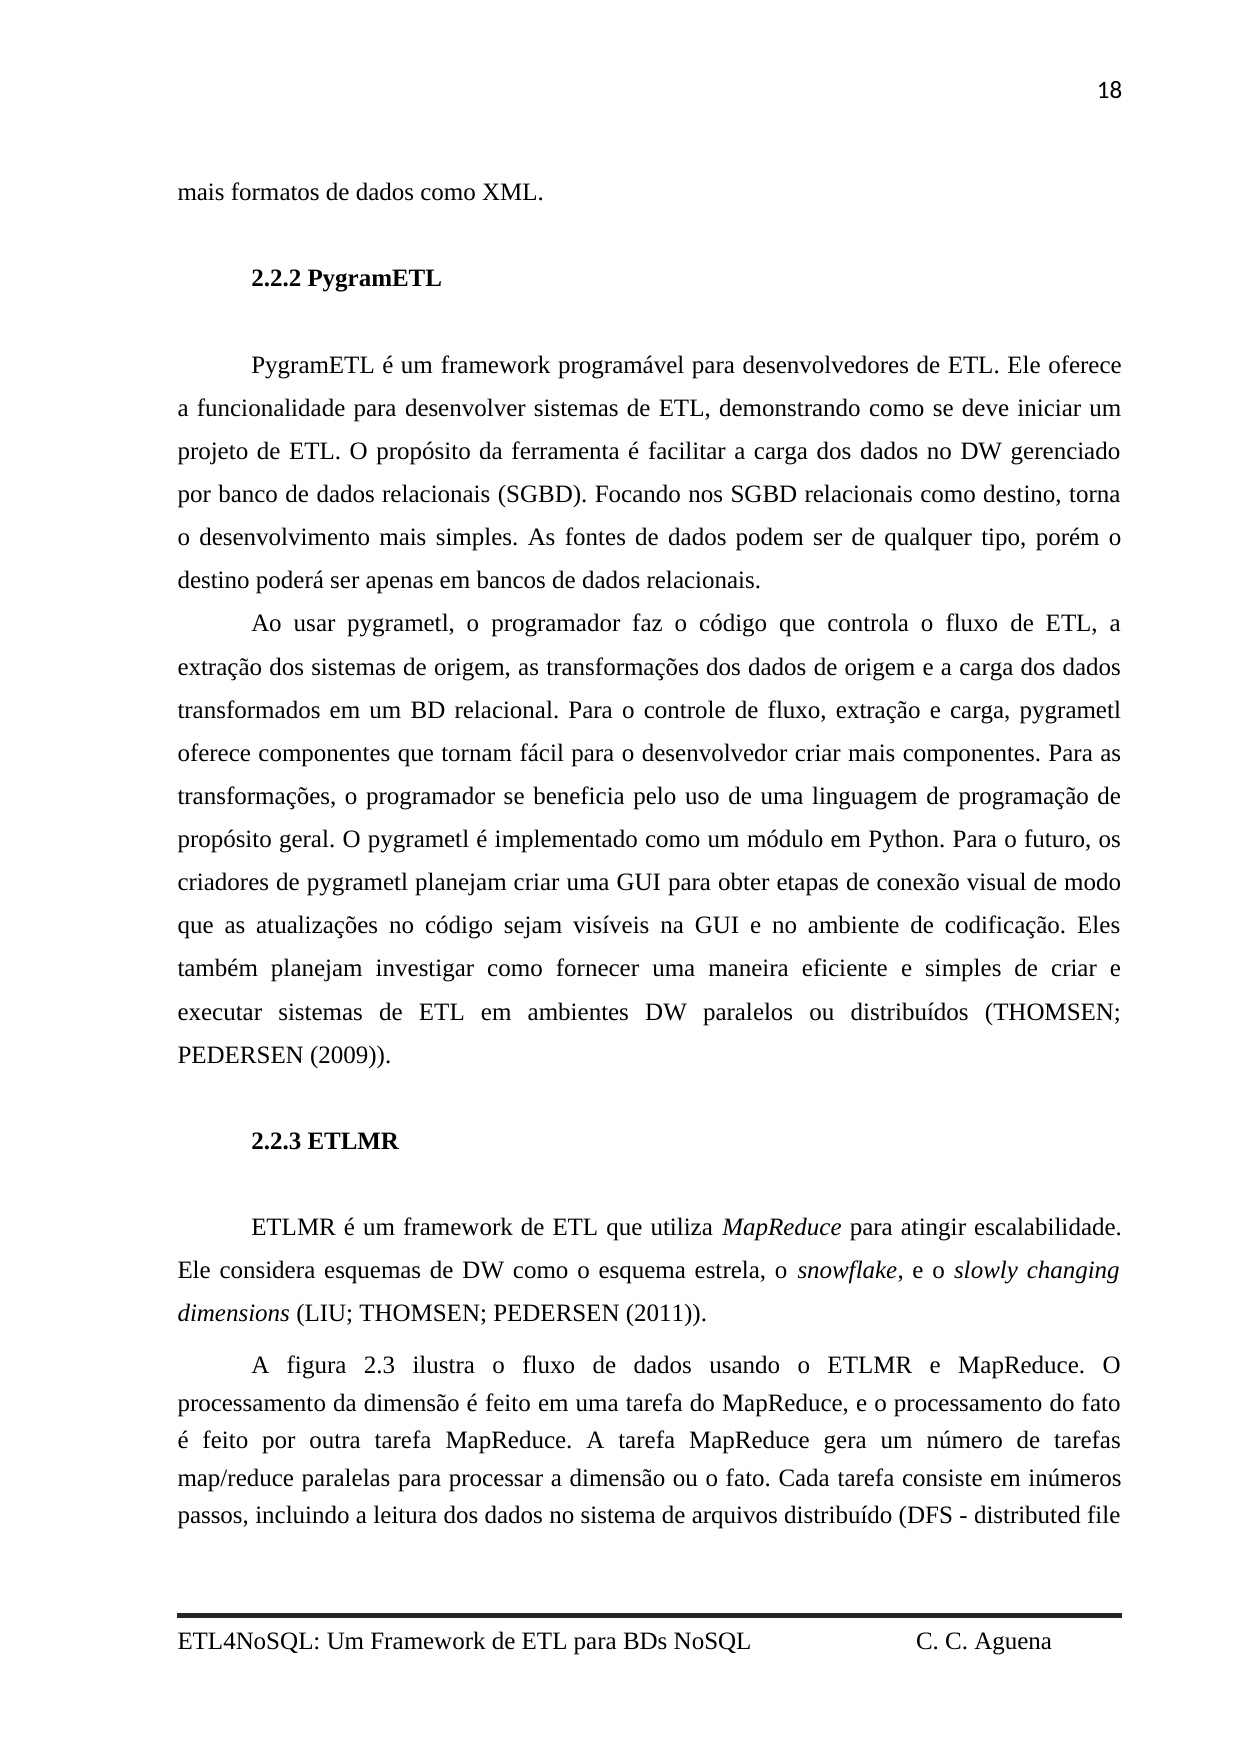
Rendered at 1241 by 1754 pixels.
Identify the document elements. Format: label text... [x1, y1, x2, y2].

text 2.2.3 ETLMR [177, 1126, 1122, 1155]
text Ao usar pygrametl, o programador faz o código que controla o fluxo de ETL, a extração dos sistemas de origem, as transformações dos dados de origem e a carga dos dados transformados em um BD relacional. Para o controle de fluxo, extração e carga, pygrametl oferece componentes que tornam fácil para o desenvolvedor criar mais componentes. Para as transformações, o programador se beneficia pelo uso de uma linguagem de programação de propósito geral. O pygrametl é implementado como um módulo em Python. Para o futuro, os criadores de pygrametl planejam criar uma GUI para obter etapas de conexão visual de modo que as atualizações no código sejam visíveis na GUI e no ambiente de codificação. Eles também planejam investigar como fornecer uma maneira eficiente e simples de criar e executar sistemas de ETL em ambientes DW paralelos ou distribuídos (THOMSEN; PEDERSEN (2009)). [177, 608, 1122, 1068]
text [177, 1342, 1122, 1529]
text PygramETL é um framework programável para desenvolvedores de ETL. Ele oferece a funcionalidade para desenvolver sistemas de ETL, demonstrando como se deve iniciar um projeto de ETL. O propósito da ferramenta é facilitar a carga dos dados no DW gerenciado por banco de dados relacionais (SGBD). Focando nos SGBD relacionais como destino, torna o desenvolvimento mais simples. As fontes de dados podem ser de qualquer tipo, porém o destino poderá ser apenas em bancos de dados relacionais. [177, 350, 1122, 594]
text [177, 177, 1122, 206]
text 2.2.2 PygramETL [177, 263, 1122, 292]
text ETLMR é um framework de ETL que utiliza MapReduce para atingir escalabilidade. Ele considera esquemas de DW como o esquema estrela, o snowflake, e o slowly changing dimensions (LIU; THOMSEN; PEDERSEN (2011)). [177, 1212, 1122, 1327]
